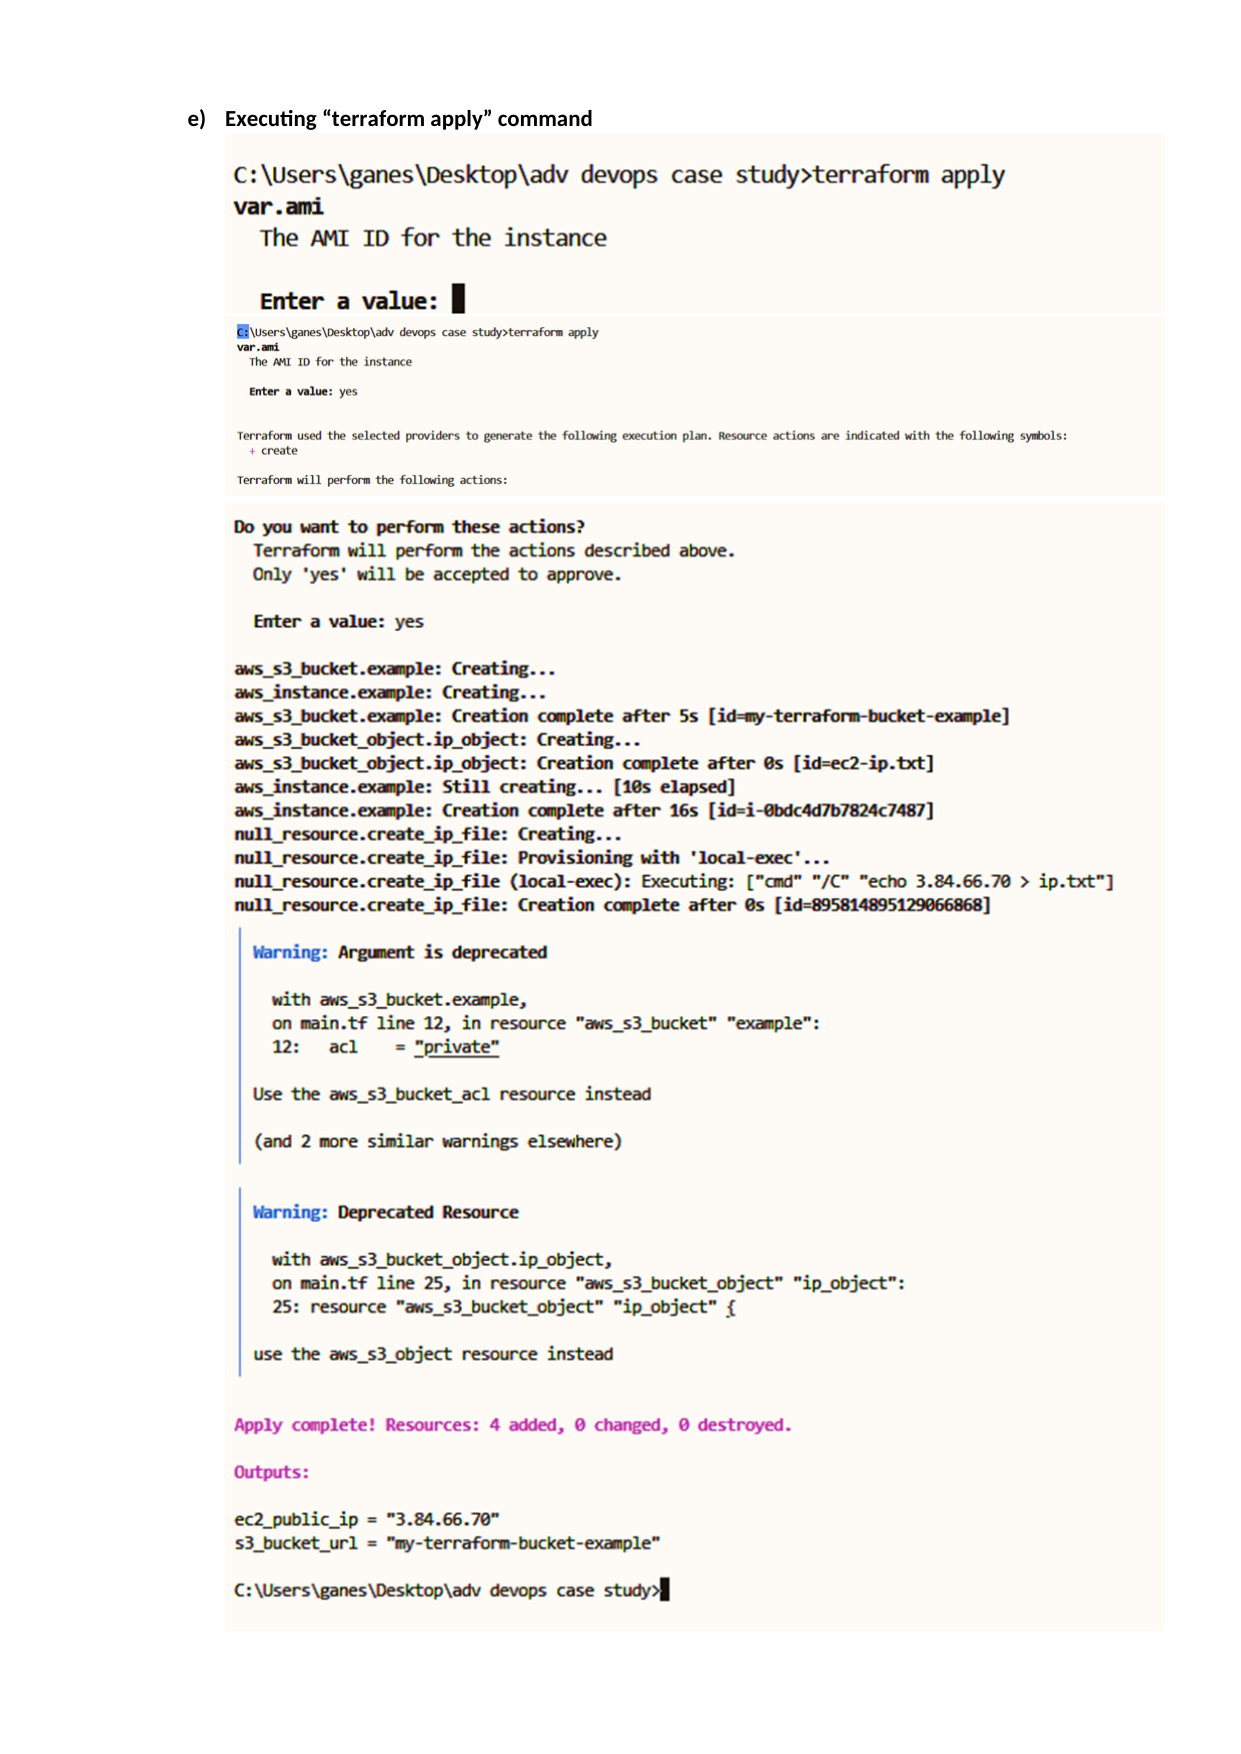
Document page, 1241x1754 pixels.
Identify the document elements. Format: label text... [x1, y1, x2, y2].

picture [225, 134, 1165, 315]
list Executing “terraform apply” command [187, 104, 1090, 132]
picture [225, 503, 1165, 1631]
picture [225, 316, 1165, 496]
